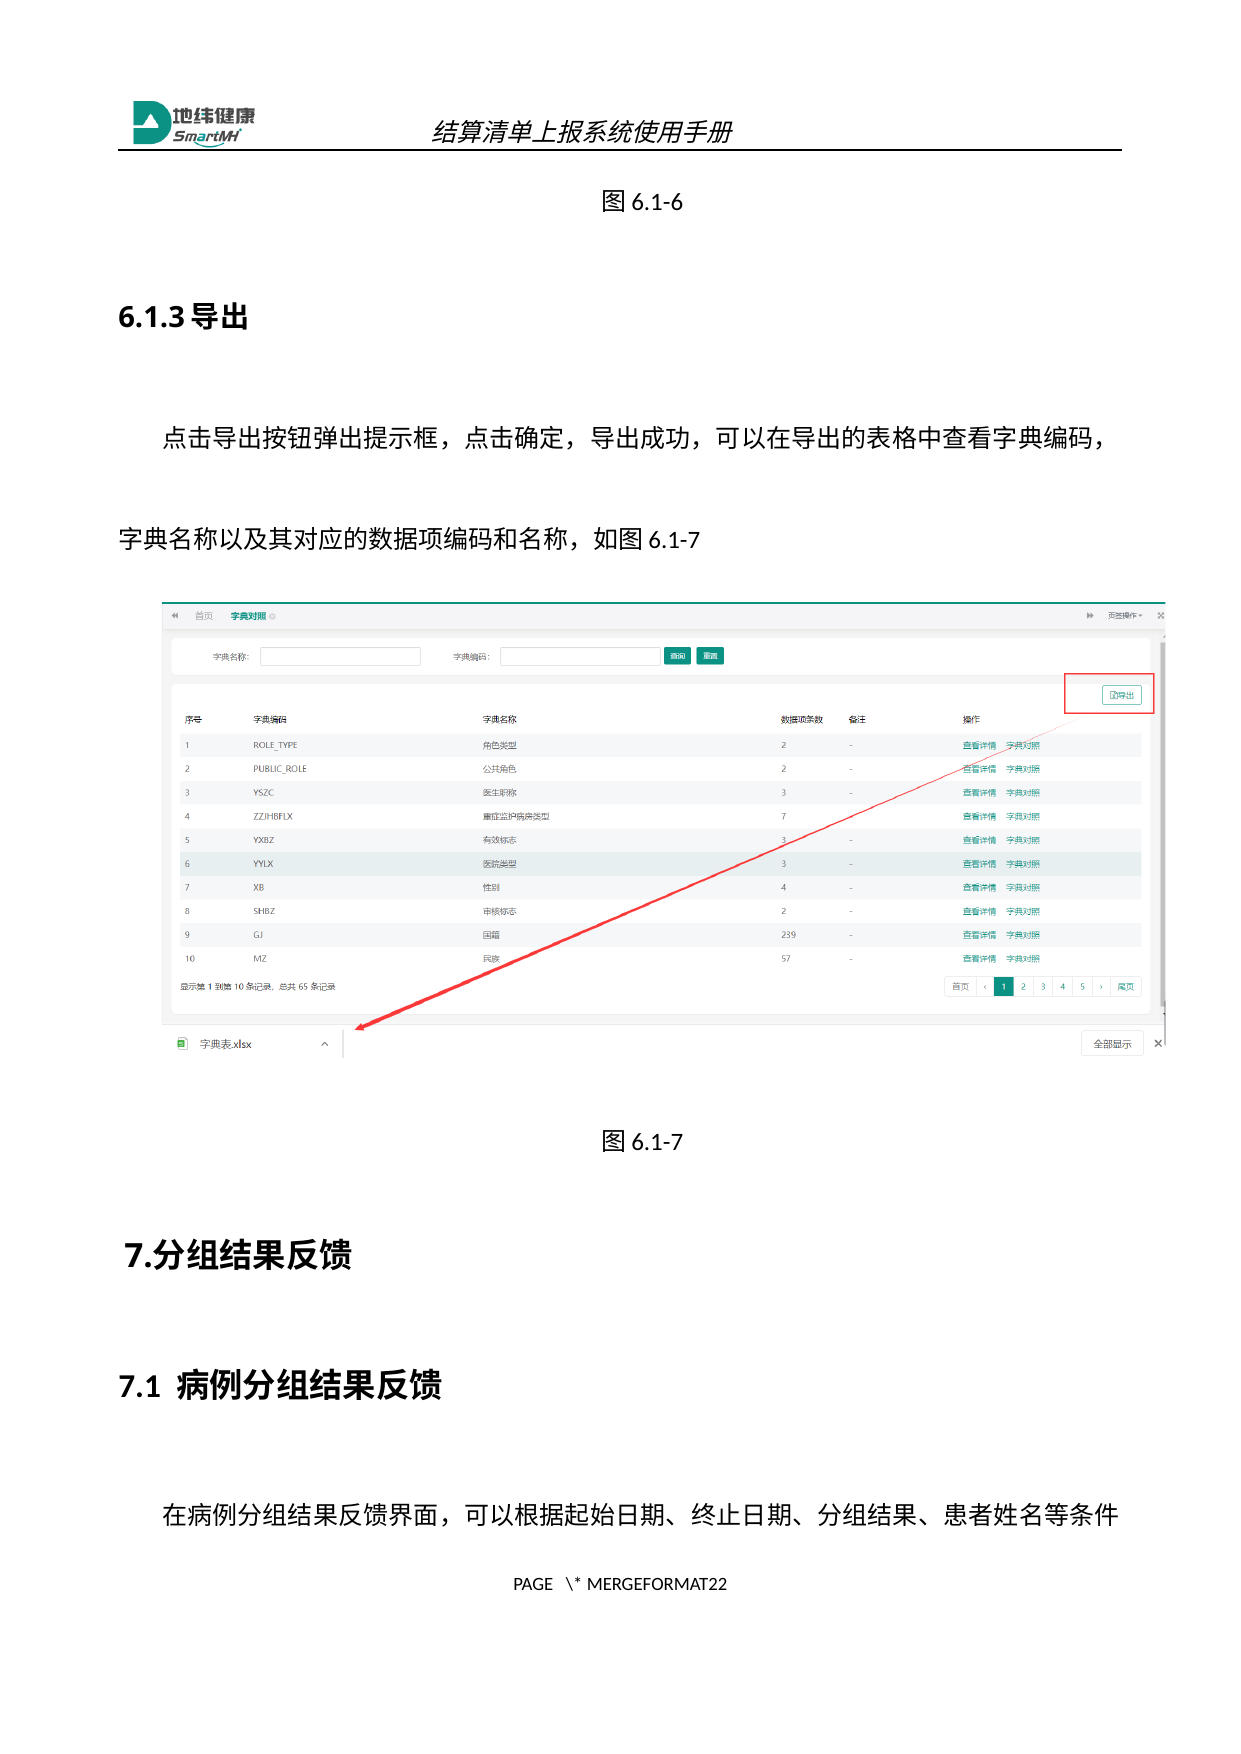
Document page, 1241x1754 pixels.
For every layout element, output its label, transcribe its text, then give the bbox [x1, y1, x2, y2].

text 图6.1-6 [162, 165, 1122, 233]
subtitle 6.1.3导出 [118, 281, 1122, 348]
picture [161, 602, 1166, 1061]
picture [129, 94, 258, 149]
subtitle 7.1 病例分组结果反馈 [118, 1349, 1122, 1417]
text 在病例分组结果反馈界面，可以根据起始日期、终止日期、分组结果、患者姓名等条件进行筛选查询，如图7.1-1 [118, 1479, 1122, 1547]
text 点击导出按钮弹出提示框，点击确定，导出成功，可以在导出的表格中查看字典编码，字典名称以及其对应的数据项编码和名称，如图6.1-7 [118, 402, 1122, 572]
subtitle 7.分组结果反馈 [124, 1219, 1122, 1287]
text 图6.1-7 [118, 1106, 1122, 1174]
